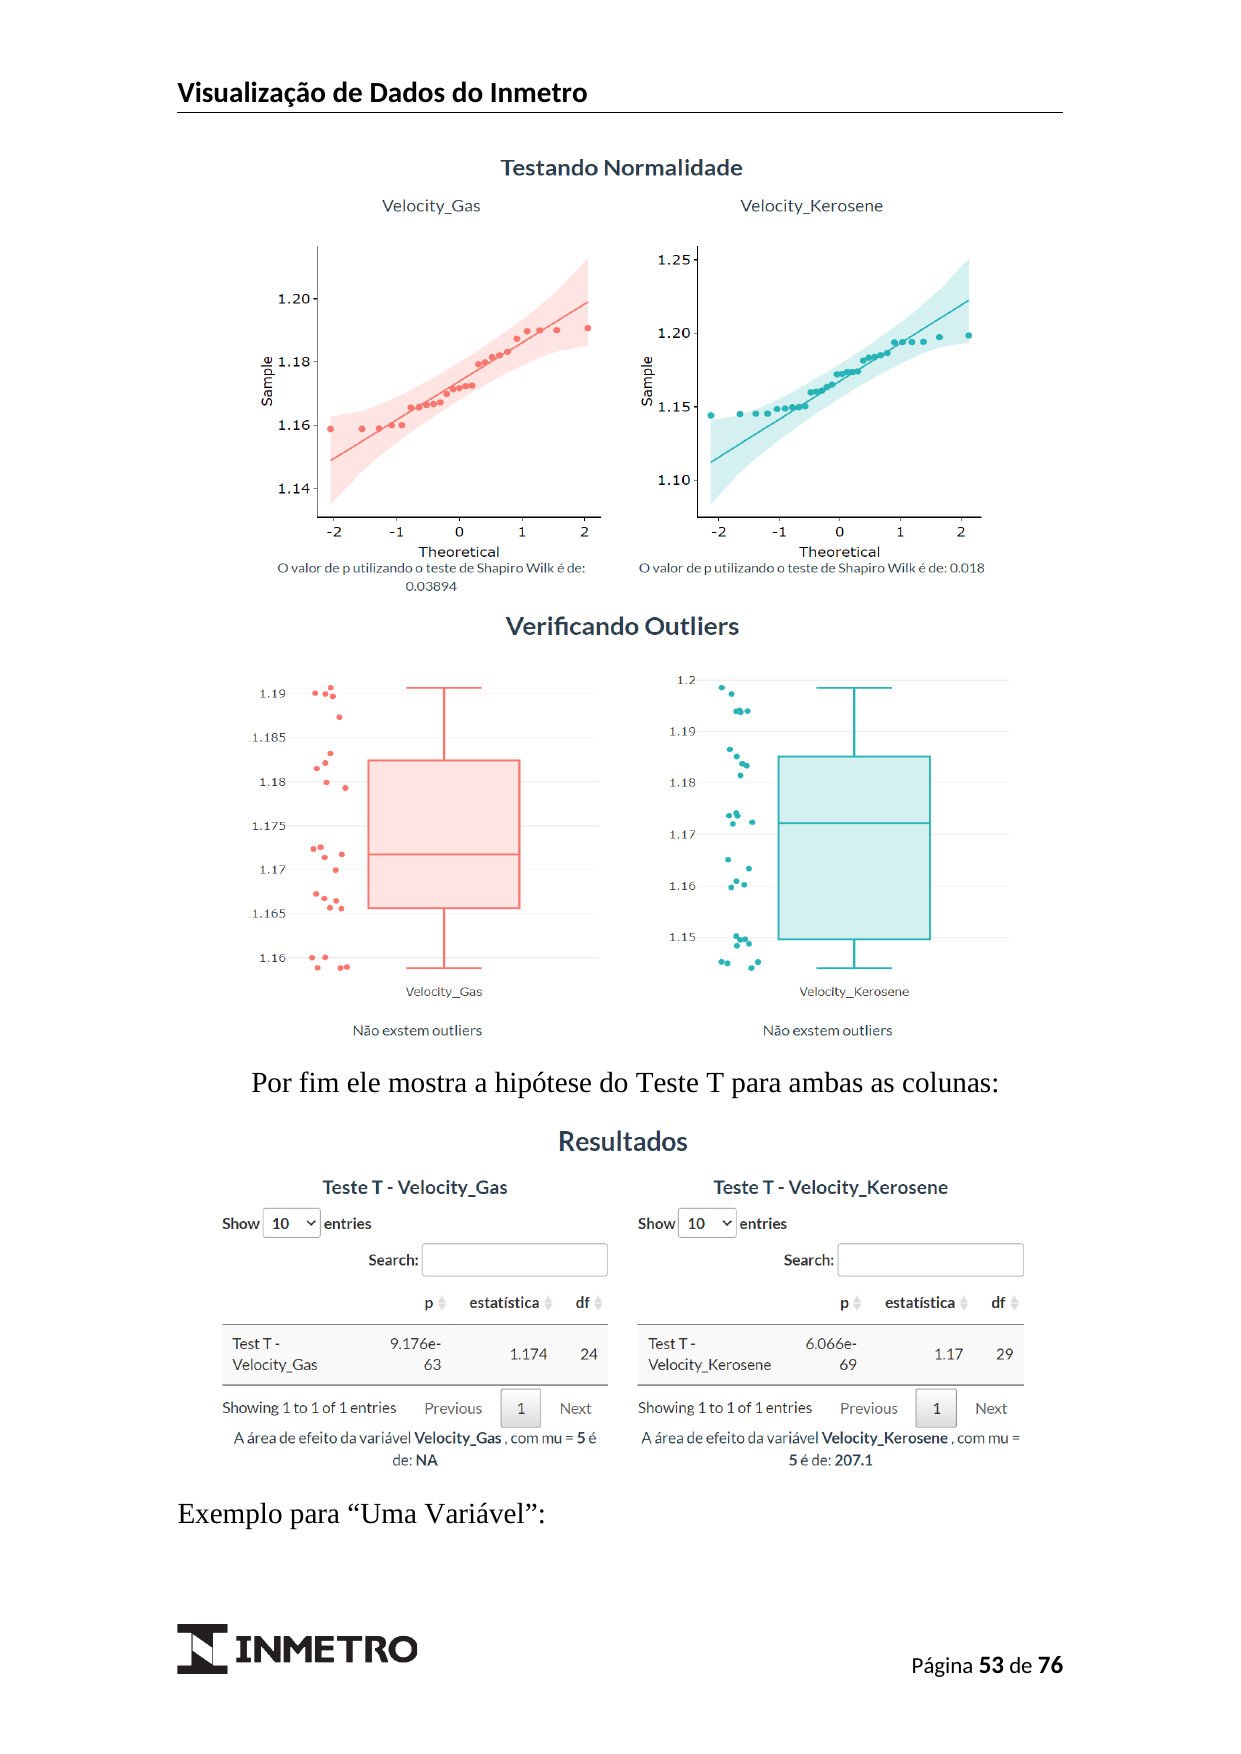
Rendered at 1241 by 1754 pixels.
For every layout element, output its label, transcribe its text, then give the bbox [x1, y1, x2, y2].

picture [177, 1624, 418, 1674]
picture [229, 610, 1011, 1047]
picture [243, 147, 997, 592]
text Exemplo para “Uma Variável”: [177, 1496, 1063, 1530]
text Por fim ele mostra a hipótese do Teste T para ambas as colunas: [177, 1065, 1063, 1099]
picture [215, 1118, 1025, 1478]
